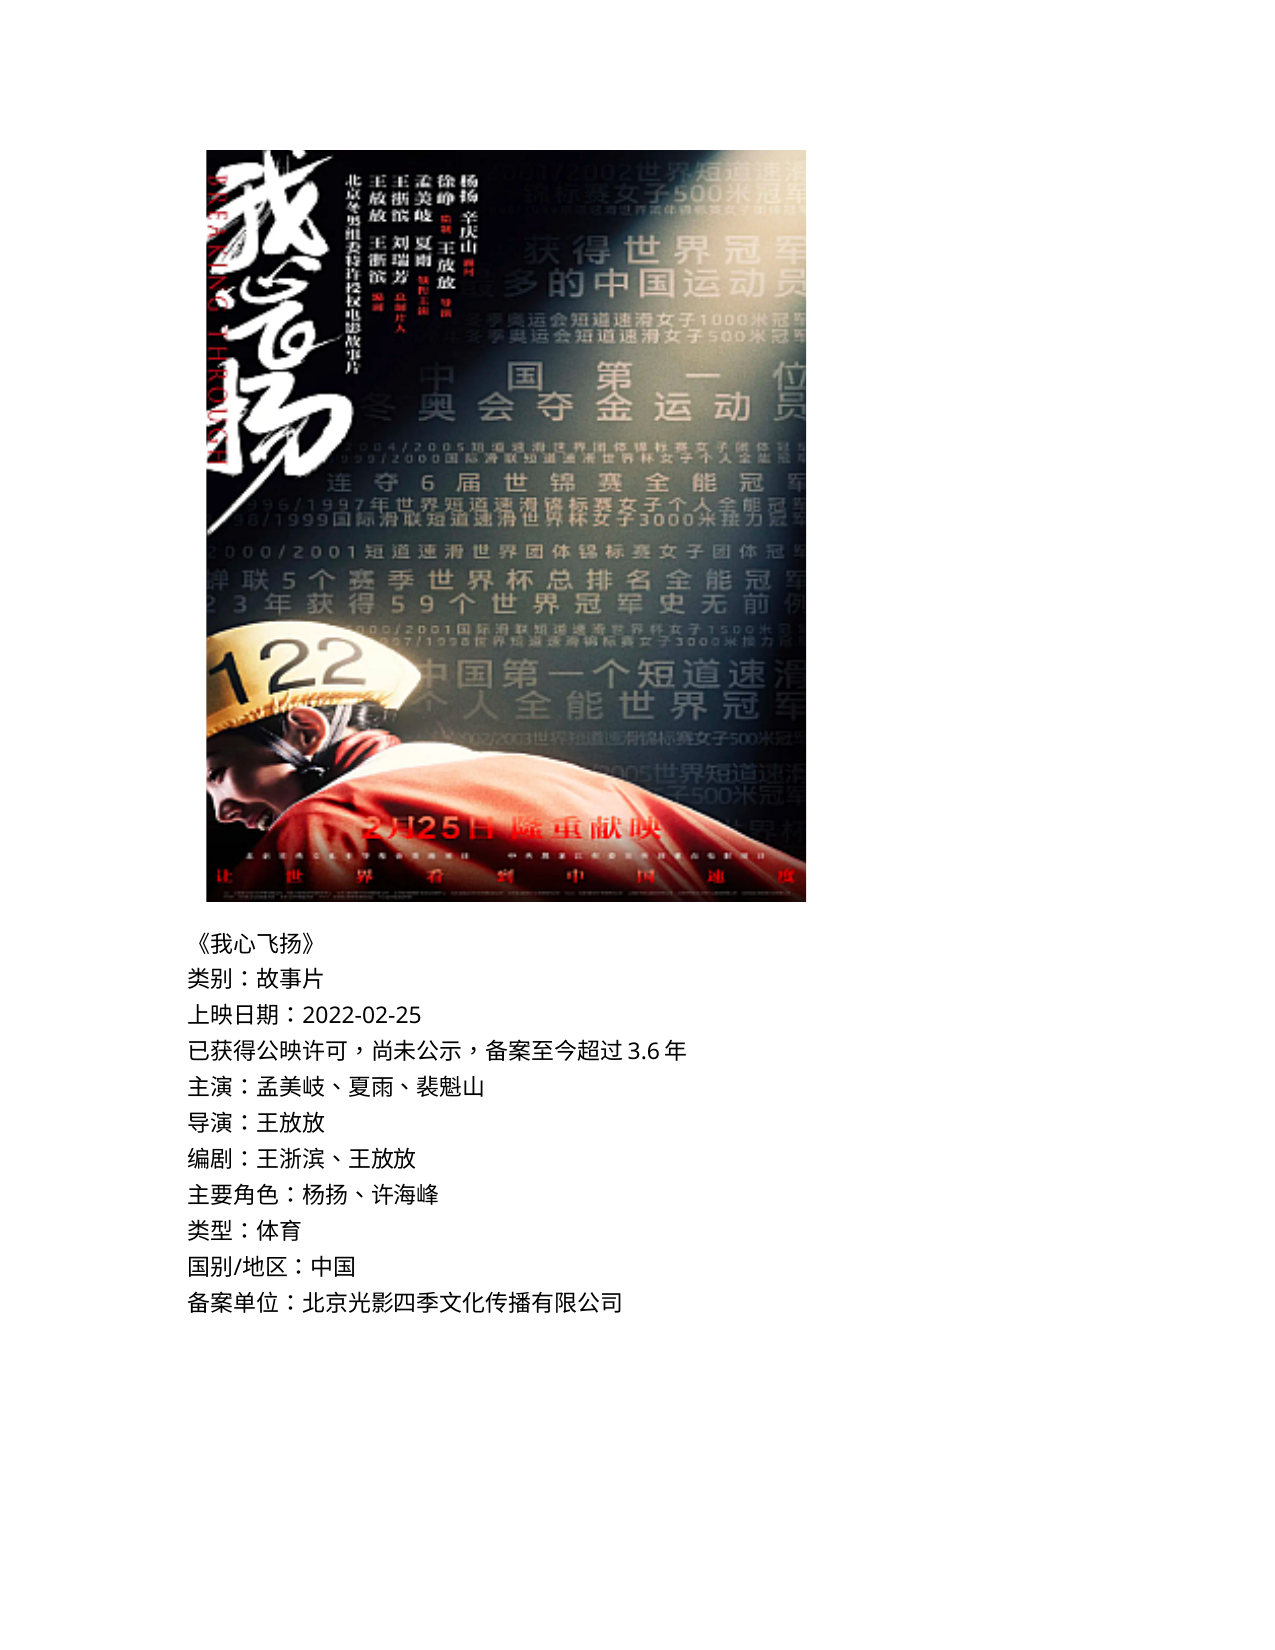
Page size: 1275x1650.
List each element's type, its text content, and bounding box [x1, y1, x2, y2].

picture [206, 150, 807, 902]
text 《我心飞扬》 类别：故事片 上映日期：2022-02-25 已获得公映许可，尚未公示，备案至今超过3.6年 主演：孟美岐、夏⾬、裴魁⼭ 导演：王放放 编剧：王浙滨、王放放 主要角色：杨扬、许海峰 类型：体育 国别/地区：中国 备案单位：北京光影四季文化传播有限公司 [187, 927, 1087, 1318]
